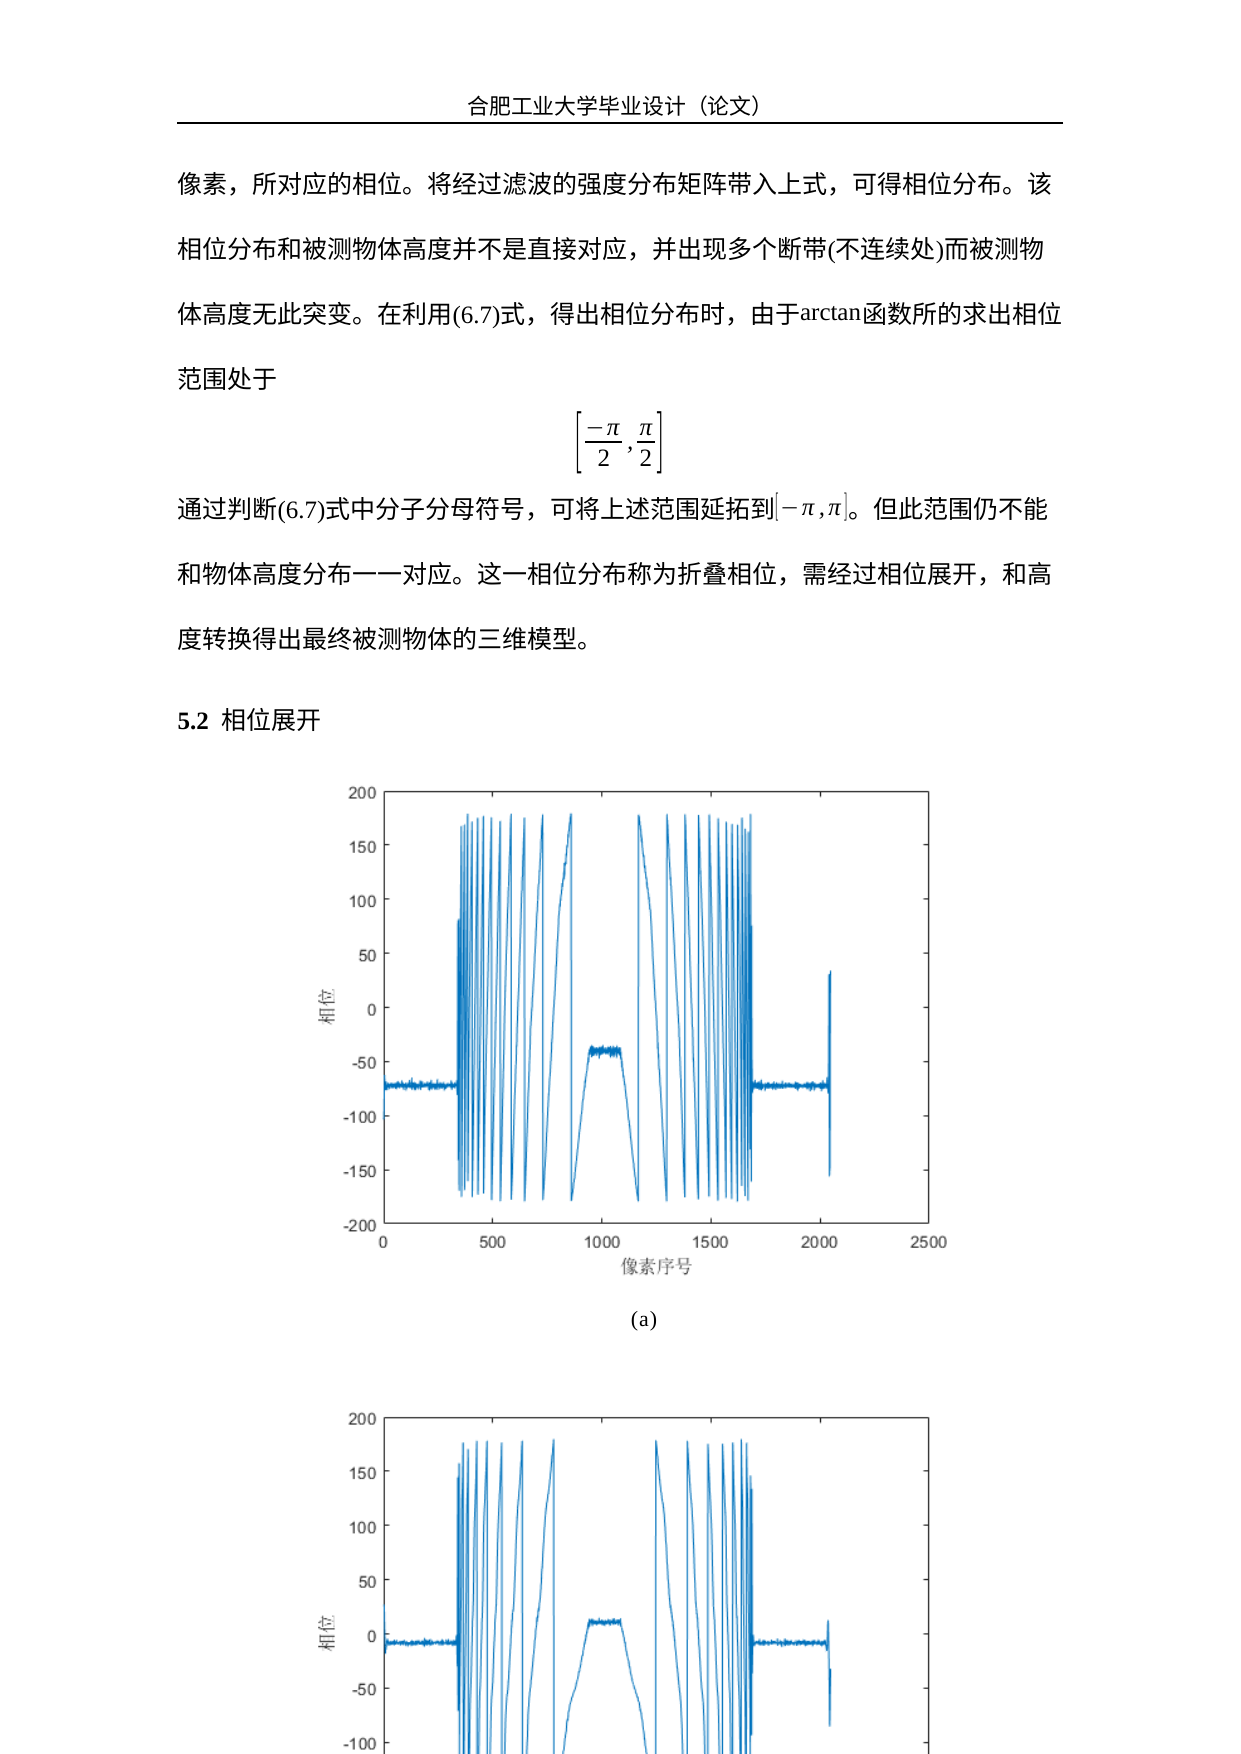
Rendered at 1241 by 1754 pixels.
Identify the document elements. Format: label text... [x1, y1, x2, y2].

picture [292, 1378, 996, 1754]
text 该公式是莫尔三维测量外差法求相位分布的方法[18, 20]。其中为平移一个像素，所对应的相位。将经过滤波的强度分布矩阵带入上式，可得相位分布。该相位分布和被测物体高度并不是直接对应，并出现多个断带(不连续处)而被测物体高度无此突变。在利用(6.7)式，得出相位分布时，由于函数所的求出相位范围处于 [177, 150, 1063, 410]
text 相位展开 [177, 686, 1063, 751]
text 通过判断(6.7)式中分子分母符号，可将上述范围延拓到。但此范围仍不能和物体高度分布一一对应。这一相位分布称为折叠相位，需经过相位展开，和高度转换得出最终被测物体的三维模型。 [177, 475, 1063, 670]
picture [292, 752, 996, 1282]
